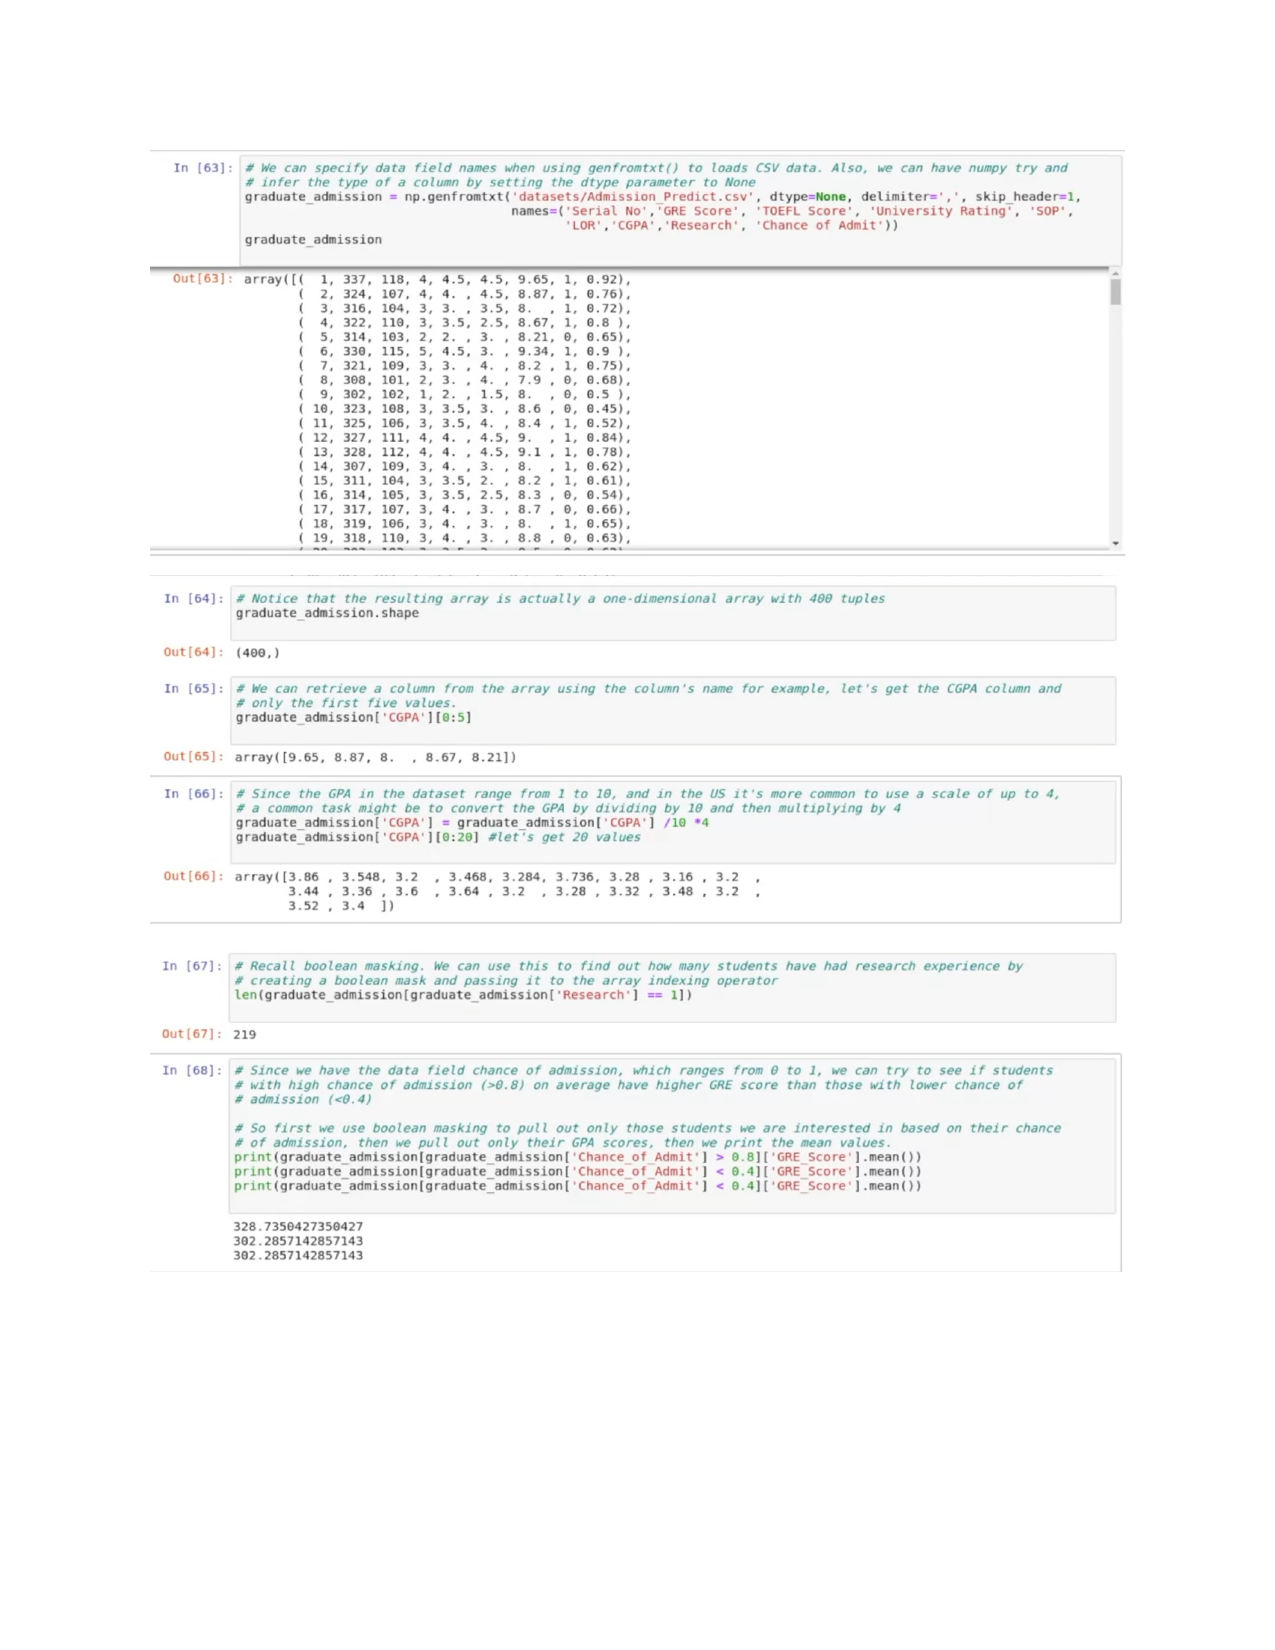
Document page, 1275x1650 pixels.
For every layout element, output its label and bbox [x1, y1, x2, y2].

picture [150, 150, 1125, 557]
picture [150, 575, 1125, 925]
picture [150, 943, 1125, 1272]
